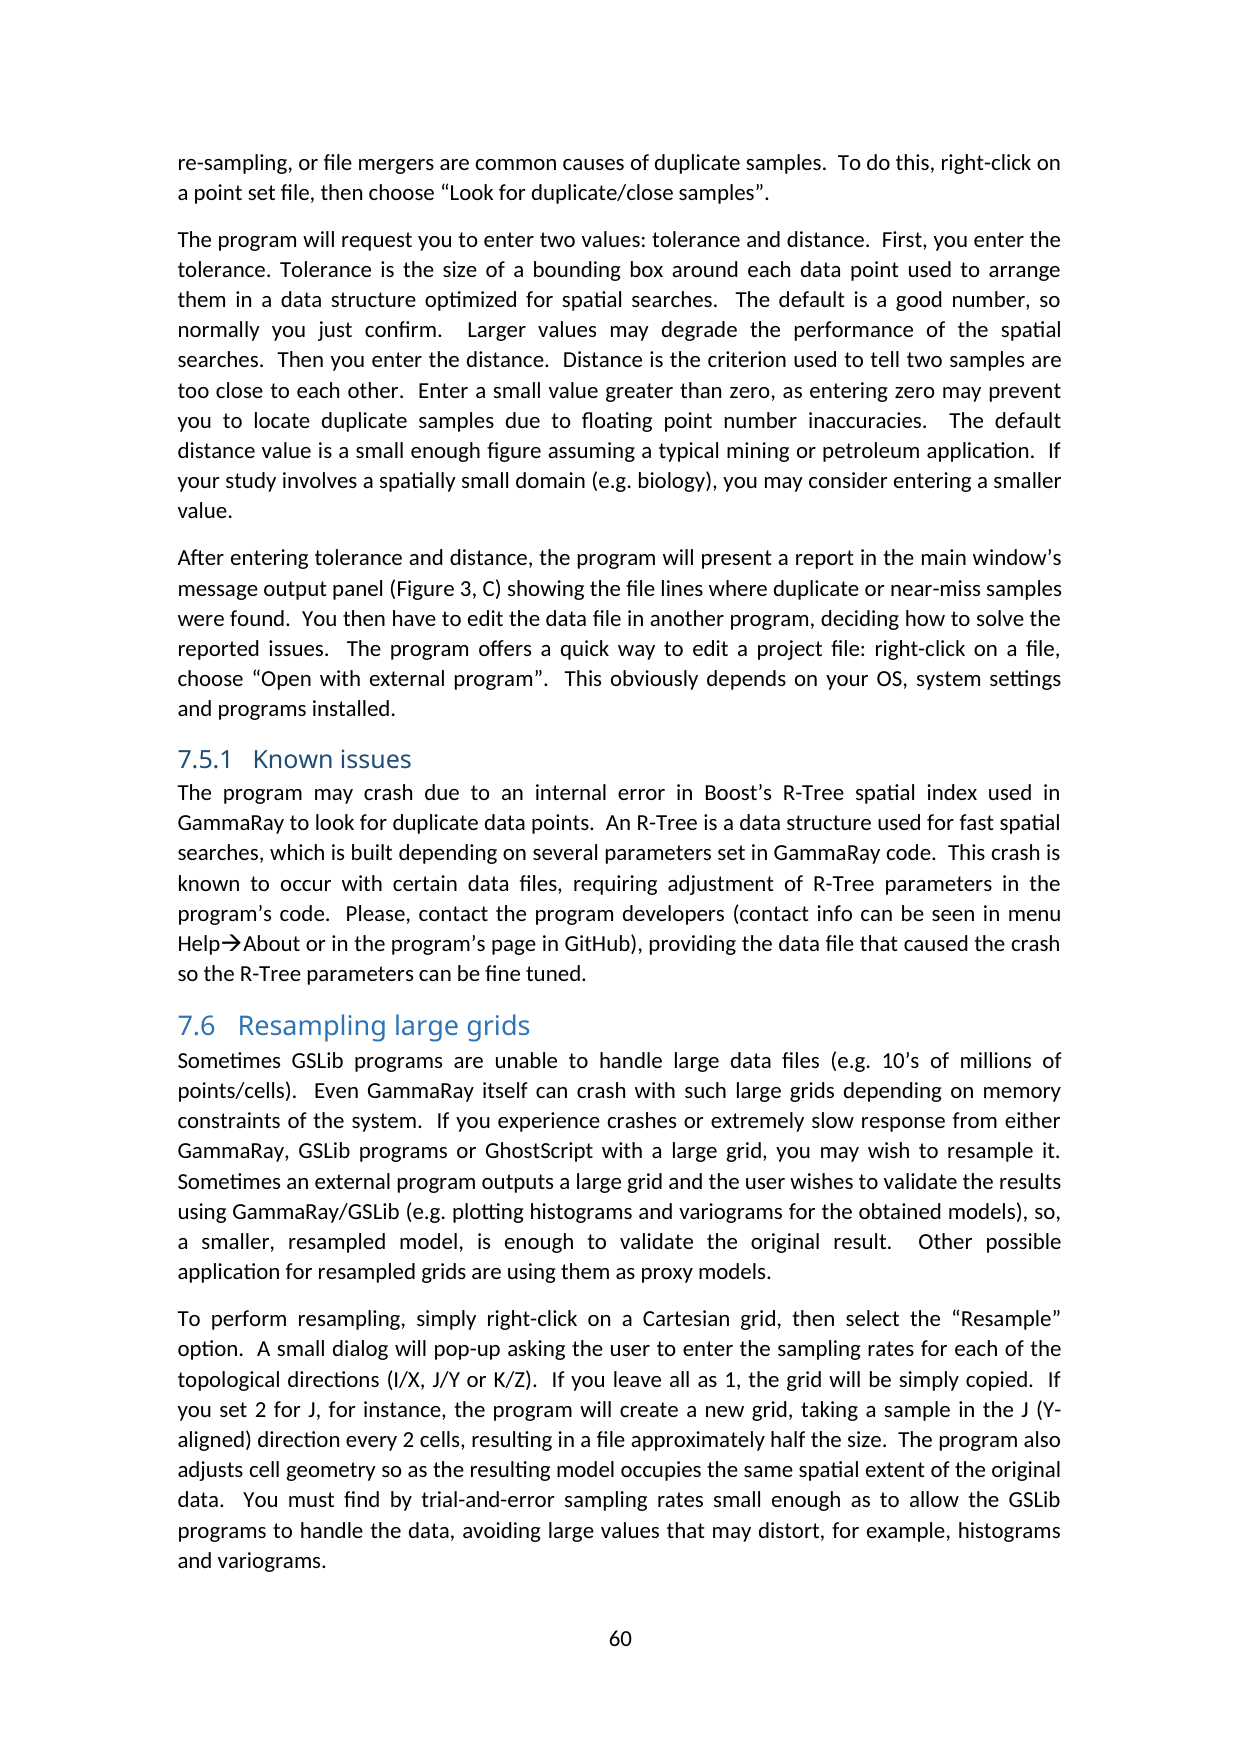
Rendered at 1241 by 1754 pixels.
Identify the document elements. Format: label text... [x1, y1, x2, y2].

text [177, 148, 1063, 206]
text The program will request you to enter two values: tolerance and distance. First, you enter the tolerance. Tolerance is the size of a bounding box around each data point used to arrange them in a data structure optimized for spatial searches. The default is a good number, so normally you just confirm. Larger values may degrade the performance of the spatial searches. Then you enter the distance. Distance is the criterion used to tell two samples are too close to each other. Enter a small value greater than zero, as entering zero may prevent you to locate duplicate samples due to floating point number inaccuracies. The default distance value is a small enough figure assuming a typical mining or petroleum application. If your study involves a spatially small domain (e.g. biology), you may consider entering a smaller value. [177, 225, 1063, 524]
text The program may crash due to an internal error in Boost’s R-Tree spatial index used in GammaRay to look for duplicate data points. An R-Tree is a data structure used for fast spatial searches, which is built depending on several parameters set in GammaRay code. This crash is known to occur with certain data files, requiring adjustment of R-Tree parameters in the program’s code. Please, contact the program developers (contact info can be seen in menu HelpAbout or in the program’s page in GitHub), providing the data file that caused the crash so the R-Tree parameters can be fine tuned. [177, 778, 1063, 987]
text To perform resampling, simply right-click on a Cartesian grid, then select the “Resample” option. A small dialog will pop-up asking the user to enter the sampling rates for each of the topological directions (I/X, J/Y or K/Z). If you leave all as 1, the grid will be simply copied. If you set 2 for J, for instance, the program will create a new grid, taking a sample in the J (Y-aligned) direction every 2 cells, resulting in a file approximately half the size. The program also adjusts cell geometry so as the resulting model occupies the same spatial extent of the original data. You must find by trial-and-error sampling rates small enough as to allow the GSLib programs to handle the data, avoiding large values that may distort, for example, histograms and variograms. [177, 1304, 1063, 1574]
text Sometimes GSLib programs are unable to handle large data files (e.g. 10’s of millions of points/cells). Even GammaRay itself can crash with such large grids depending on memory constraints of the system. If you experience crashes or extremely slow response from either GammaRay, GSLib programs or GhostScript with a large grid, you may wish to resample it. Sometimes an external program outputs a large grid and the user wishes to validate the results using GammaRay/GSLib (e.g. plotting histograms and variograms for the obtained models), so, a smaller, resampled model, is enough to validate the original result. Other possible application for resampled grids are using them as proxy models. [177, 1046, 1063, 1286]
text After entering tolerance and distance, the program will present a report in the main window’s message output panel (Figure 3, C) showing the file lines where duplicate or near-miss samples were found. You then have to edit the data file in another program, deciding how to solve the reported issues. The program offers a quick way to edit a project file: right-click on a file, choose “Open with external program”. This obviously depends on your OS, system settings and programs installed. [177, 543, 1063, 722]
subtitle Resampling large grids [177, 1006, 1063, 1043]
subtitle Known issues [177, 741, 1063, 775]
